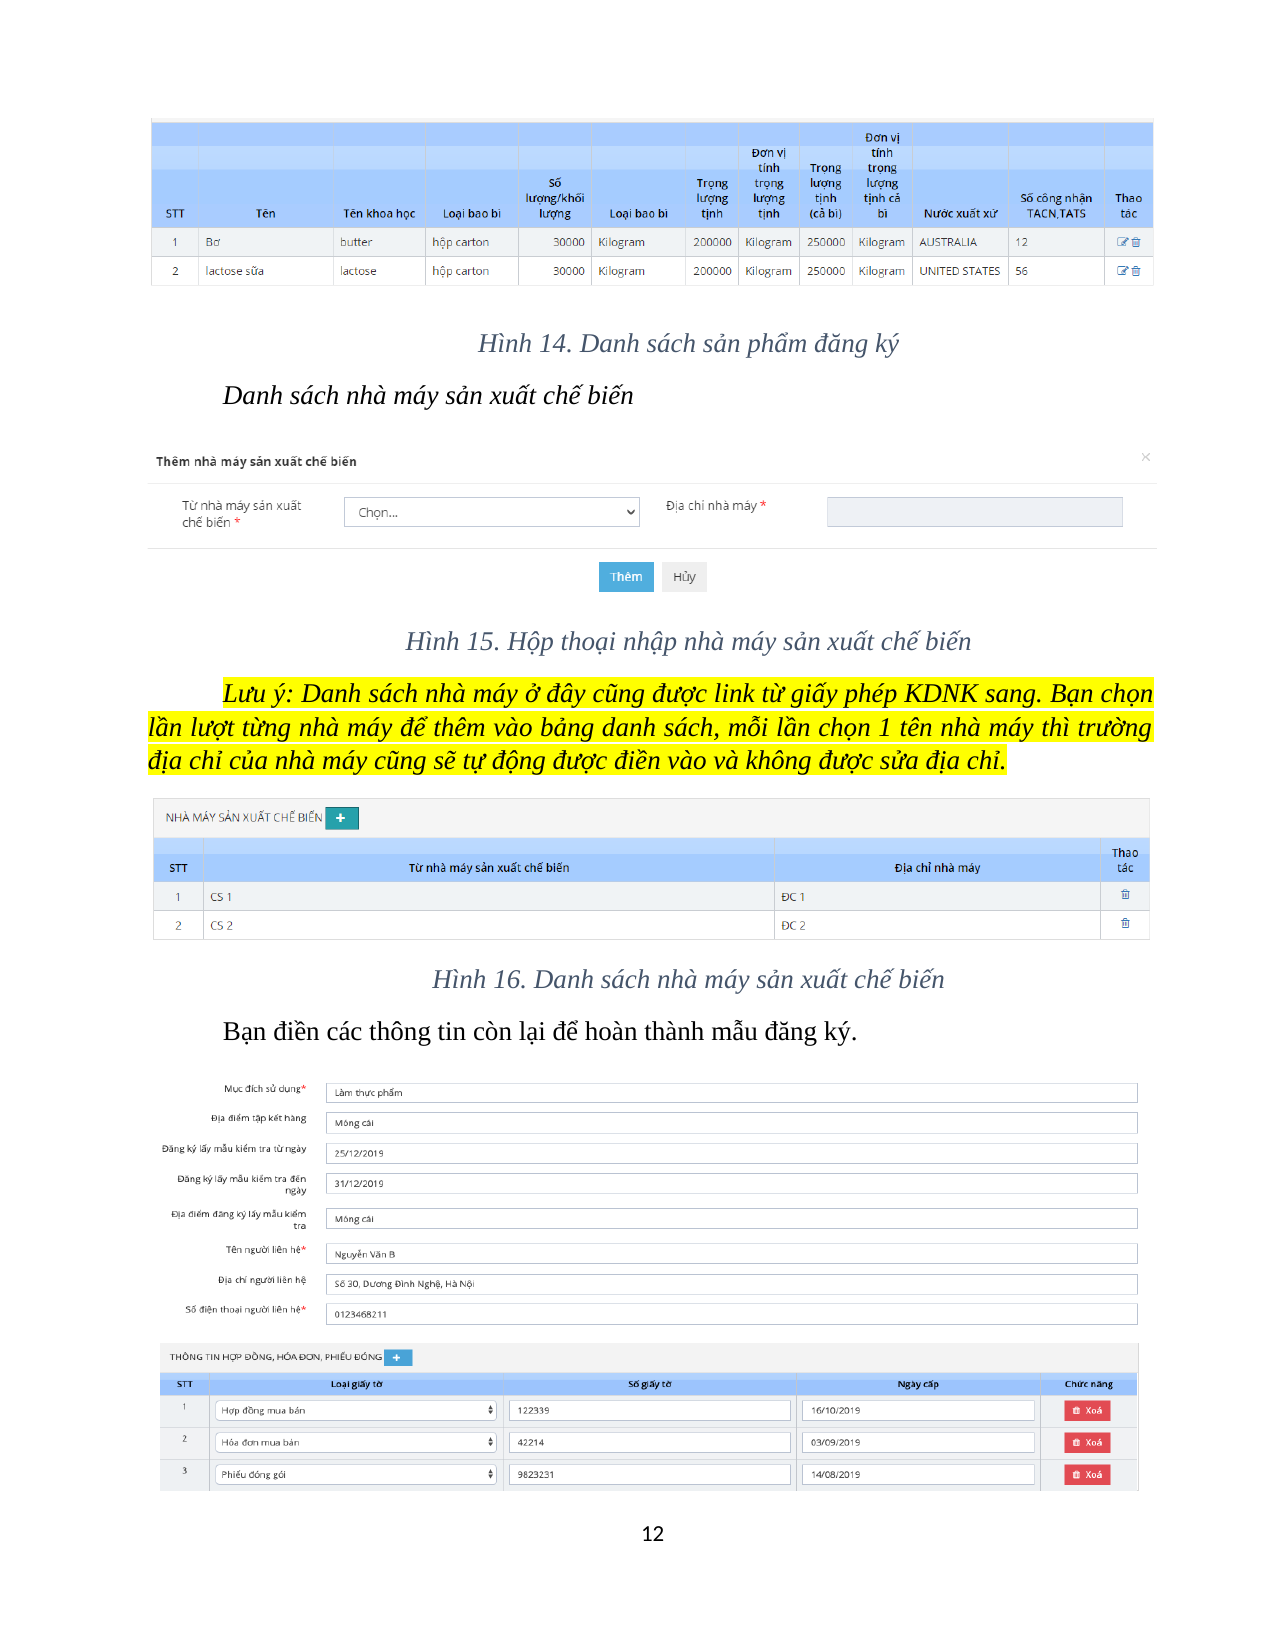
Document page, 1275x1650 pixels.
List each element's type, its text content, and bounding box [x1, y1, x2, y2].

text Bạn điền các thông tin còn lại để hoàn thành mẫu đăng ký. [148, 1015, 1157, 1047]
picture [147, 118, 1157, 297]
picture [147, 1065, 1148, 1501]
picture [147, 794, 1157, 945]
text Hình 14. Danh sách sản phẩm đăng ký [148, 327, 1157, 359]
text Hình 15. Hộp thoại nhập nhà máy sản xuất chế biến [148, 625, 1157, 656]
text Lưu ý: Danh sách nhà máy ở đây cũng được link từ giấy phép KDNK sang. Bạn chọn lần lượt từng nhà máy để thêm vào bảng danh sách, mỗi lần chọn 1 tên nhà máy thì trường địa chỉ của nhà máy cũng sẽ tự động được điền vào và không được sửa địa chỉ. [148, 677, 1157, 775]
text Hình 16. Danh sách nhà máy sản xuất chế biến [148, 963, 1157, 994]
picture [147, 442, 1157, 595]
text Danh sách nhà máy sản xuất chế biến [148, 379, 1157, 411]
